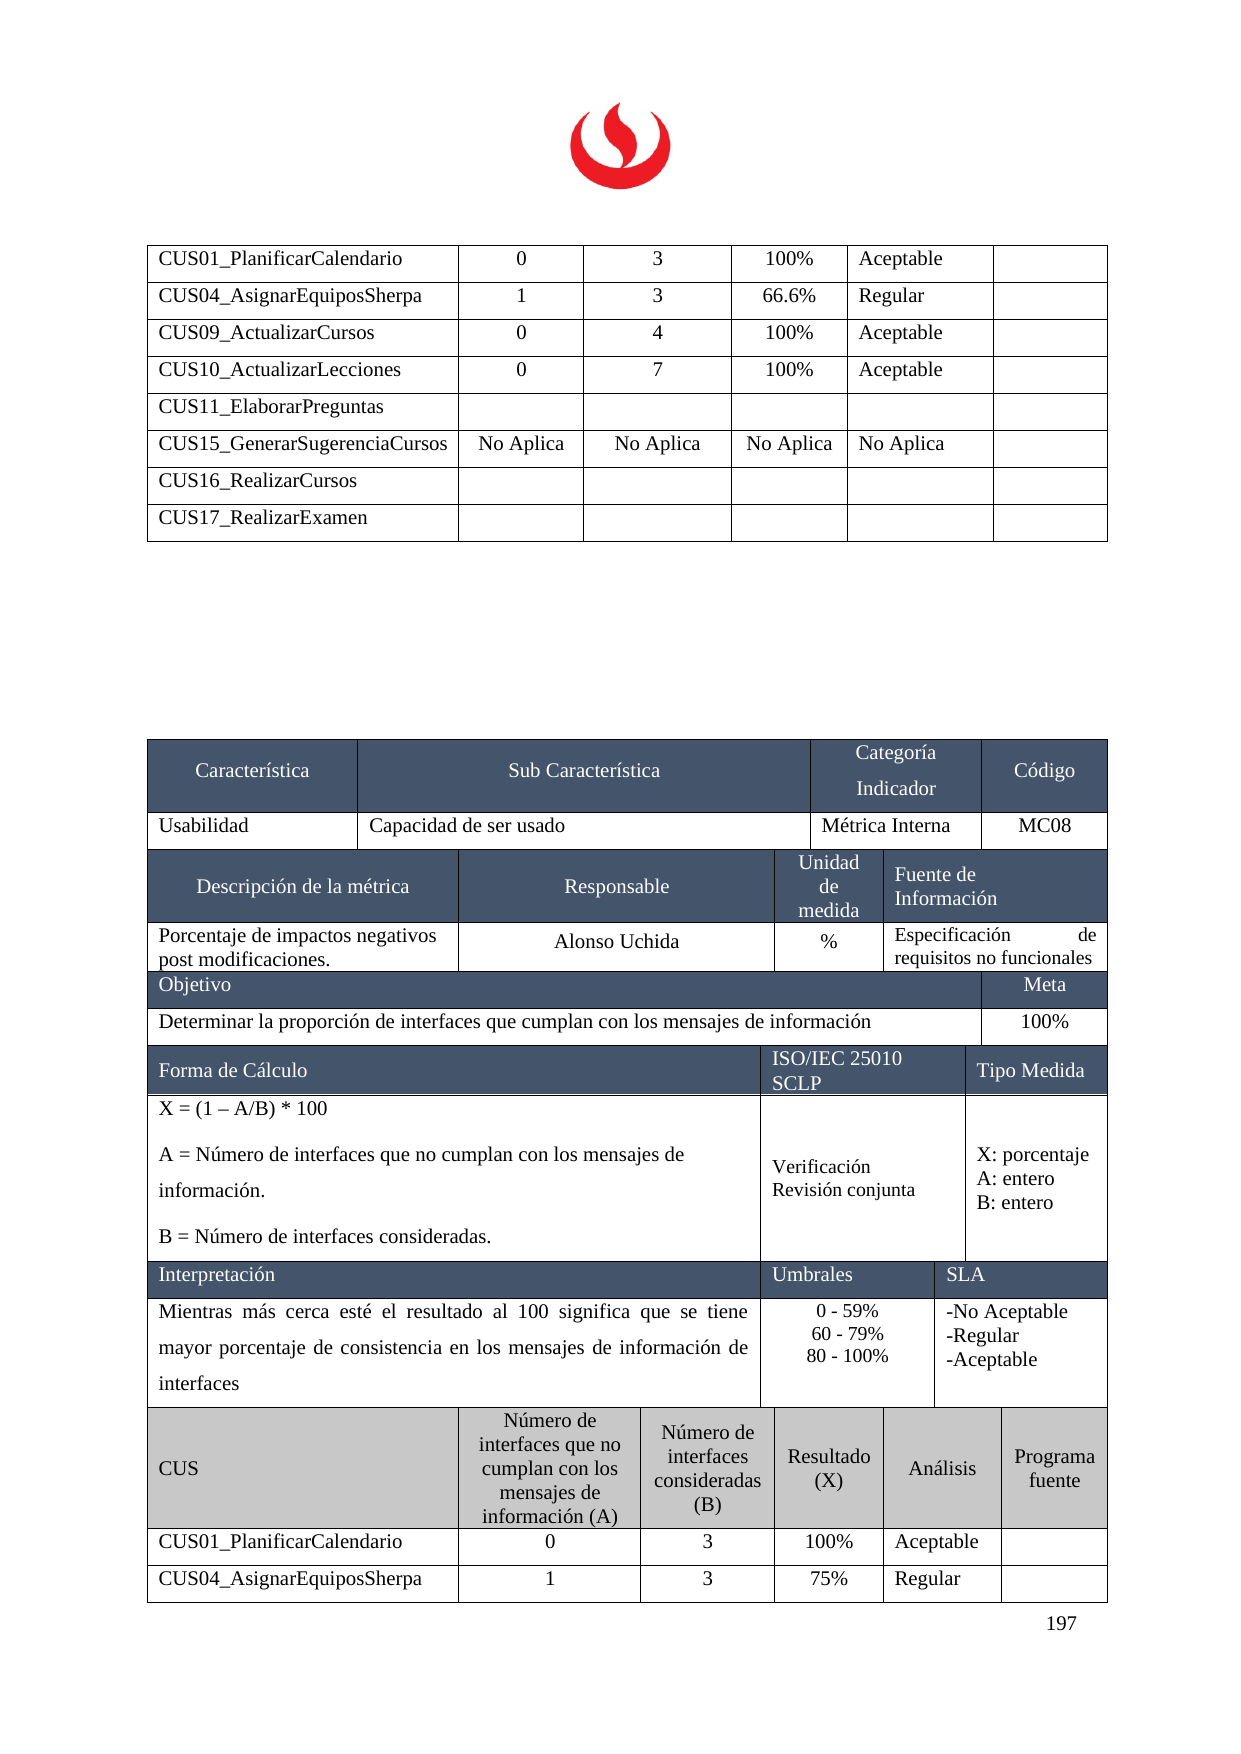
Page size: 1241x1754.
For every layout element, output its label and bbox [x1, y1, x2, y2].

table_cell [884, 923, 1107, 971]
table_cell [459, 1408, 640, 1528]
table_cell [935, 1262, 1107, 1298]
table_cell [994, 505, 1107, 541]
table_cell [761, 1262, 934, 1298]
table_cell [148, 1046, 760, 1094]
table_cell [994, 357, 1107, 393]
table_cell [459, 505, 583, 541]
picture [497, 70, 744, 221]
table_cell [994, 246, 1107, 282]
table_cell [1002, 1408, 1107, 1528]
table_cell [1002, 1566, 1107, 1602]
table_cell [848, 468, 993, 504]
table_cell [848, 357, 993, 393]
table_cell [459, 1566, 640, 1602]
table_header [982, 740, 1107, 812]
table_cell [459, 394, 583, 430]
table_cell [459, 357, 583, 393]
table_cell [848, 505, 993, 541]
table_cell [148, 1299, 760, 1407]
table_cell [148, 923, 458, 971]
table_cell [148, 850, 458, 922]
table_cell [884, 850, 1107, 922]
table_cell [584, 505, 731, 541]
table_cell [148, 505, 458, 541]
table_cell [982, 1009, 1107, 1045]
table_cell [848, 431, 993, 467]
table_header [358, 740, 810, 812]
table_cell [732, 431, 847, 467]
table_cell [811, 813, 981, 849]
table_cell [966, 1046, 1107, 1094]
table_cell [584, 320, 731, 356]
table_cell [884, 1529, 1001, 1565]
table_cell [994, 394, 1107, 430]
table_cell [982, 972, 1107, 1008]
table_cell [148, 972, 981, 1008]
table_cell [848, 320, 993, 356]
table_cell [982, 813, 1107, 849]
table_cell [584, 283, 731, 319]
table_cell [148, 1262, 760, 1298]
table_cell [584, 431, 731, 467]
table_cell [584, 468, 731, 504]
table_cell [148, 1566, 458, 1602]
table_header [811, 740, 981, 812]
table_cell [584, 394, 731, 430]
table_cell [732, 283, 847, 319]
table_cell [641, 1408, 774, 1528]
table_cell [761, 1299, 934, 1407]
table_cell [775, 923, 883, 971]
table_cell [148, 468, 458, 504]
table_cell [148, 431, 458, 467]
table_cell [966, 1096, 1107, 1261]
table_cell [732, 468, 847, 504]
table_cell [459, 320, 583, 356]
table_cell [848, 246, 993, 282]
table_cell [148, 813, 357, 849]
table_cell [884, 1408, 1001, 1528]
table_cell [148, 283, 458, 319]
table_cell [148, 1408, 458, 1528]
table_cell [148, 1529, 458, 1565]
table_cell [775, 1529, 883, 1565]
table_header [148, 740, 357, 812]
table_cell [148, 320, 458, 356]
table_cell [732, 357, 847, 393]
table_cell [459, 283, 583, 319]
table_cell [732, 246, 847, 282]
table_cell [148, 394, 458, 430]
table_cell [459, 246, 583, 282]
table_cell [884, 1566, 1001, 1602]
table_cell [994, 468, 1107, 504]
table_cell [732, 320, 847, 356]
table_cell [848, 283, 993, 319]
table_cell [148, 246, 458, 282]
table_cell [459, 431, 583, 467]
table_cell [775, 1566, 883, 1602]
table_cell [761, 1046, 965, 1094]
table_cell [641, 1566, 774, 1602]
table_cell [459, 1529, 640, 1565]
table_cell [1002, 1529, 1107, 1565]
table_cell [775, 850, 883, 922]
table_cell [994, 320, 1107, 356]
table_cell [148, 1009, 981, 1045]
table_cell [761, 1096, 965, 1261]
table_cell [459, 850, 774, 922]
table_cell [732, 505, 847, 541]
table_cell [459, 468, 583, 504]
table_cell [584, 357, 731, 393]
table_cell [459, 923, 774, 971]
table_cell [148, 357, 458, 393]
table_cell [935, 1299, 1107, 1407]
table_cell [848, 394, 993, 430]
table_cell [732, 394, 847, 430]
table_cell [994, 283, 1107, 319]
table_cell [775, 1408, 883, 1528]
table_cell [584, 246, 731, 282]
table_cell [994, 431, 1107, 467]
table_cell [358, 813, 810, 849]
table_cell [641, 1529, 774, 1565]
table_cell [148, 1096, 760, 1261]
